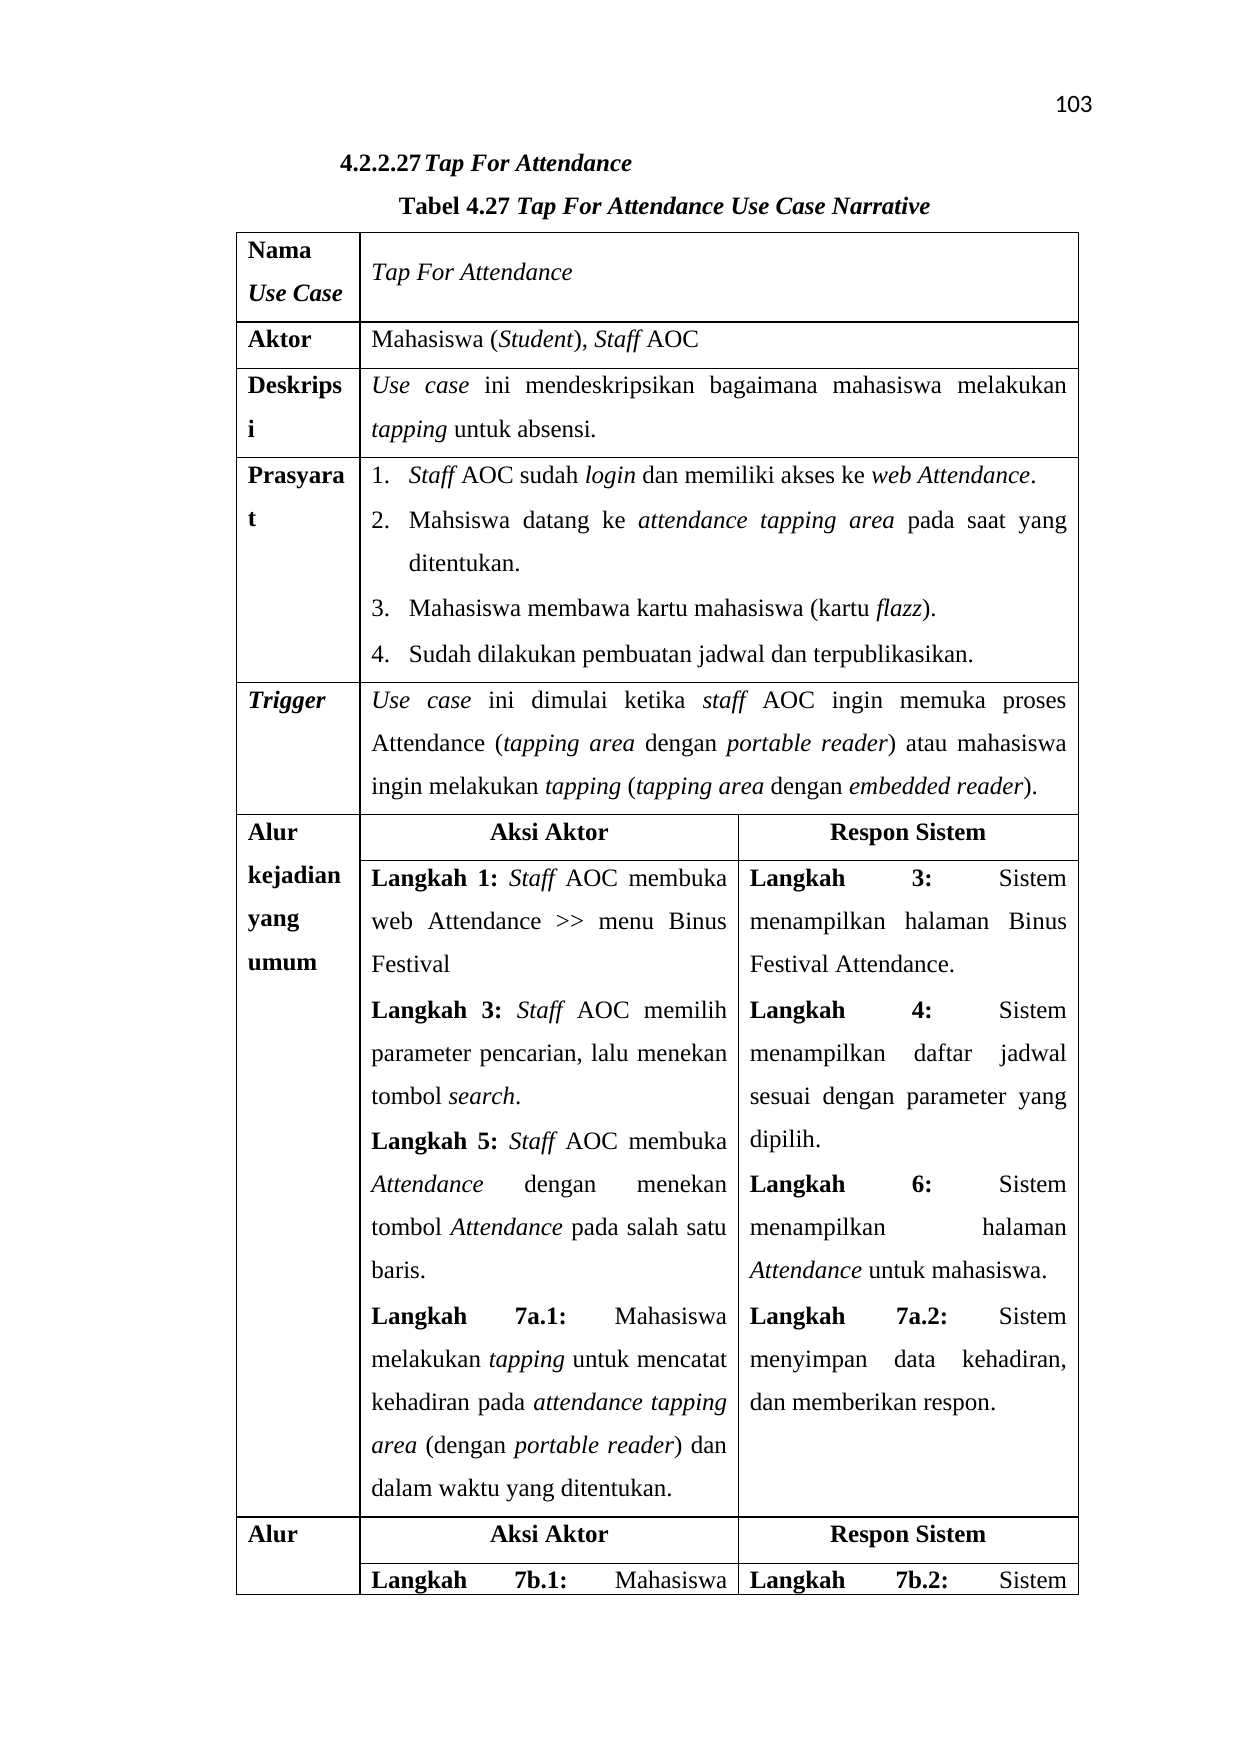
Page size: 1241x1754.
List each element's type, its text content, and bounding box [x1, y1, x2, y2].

text Tabel 4.27 Tap For Attendance Use Case Narrative [236, 191, 1092, 219]
table_cell Prasyarat [237, 458, 359, 682]
table_cell Alur alternatif [237, 1518, 359, 1594]
table_header Nama Use Case [237, 233, 359, 321]
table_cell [361, 1564, 738, 1594]
table_cell Trigger [237, 683, 359, 814]
table_cell Alur kejadian yang umum [237, 815, 359, 1516]
table_cell Aksi Aktor [361, 815, 738, 860]
table_cell Respon Sistem [739, 1518, 1078, 1562]
table_cell Respon Sistem [739, 815, 1078, 860]
table_cell Langkah 1: Staff AOC membuka web Attendance >> menu Binus Festival Langkah 3: Staff AOC memilih parameter pencarian, lalu menekan tombol search. Langkah 5: Staff AOC membuka Attendance dengan menekan tombol Attendance pada salah satu baris. Langkah 7a.1: Mahasiswa melakukan tapping untuk mencatat kehadiran pada attendance tapping area (dengan portable reader) dan dalam waktu yang ditentukan. [361, 861, 738, 1516]
table_cell Langkah 3: Sistem menampilkan halaman Binus Festival Attendance. Langkah 4: Sistem menampilkan daftar jadwal sesuai dengan parameter yang dipilih. Langkah 6: Sistem menampilkan halaman Attendance untuk mahasiswa. Langkah 7a.2: Sistem menyimpan data kehadiran, dan memberikan respon. [739, 861, 1078, 1516]
table_cell Aksi Aktor [361, 1518, 738, 1562]
text Tap For Attendance [340, 148, 1092, 176]
table_cell Use case ini dimulai ketika staff AOC ingin memuka proses Attendance (tapping area dengan portable reader) atau mahasiswa ingin melakukan tapping (tapping area dengan embedded reader). [361, 683, 1078, 814]
table_header Tap For Attendance [361, 233, 1078, 321]
table_cell Use case ini mendeskripsikan bagaimana mahasiswa melakukan tapping untuk absensi. [361, 369, 1078, 457]
table_cell Deskripsi [237, 369, 359, 457]
table_cell Staff AOC sudah login dan memiliki akses ke web Attendance. Mahsiswa datang ke attendance tapping area pada saat yang ditentukan. Mahasiswa membawa kartu mahasiswa (kartu flazz). Sudah dilakukan pembuatan jadwal dan terpublikasikan. [361, 458, 1078, 682]
table_cell Aktor [237, 323, 359, 367]
table_cell Mahasiswa (Student), Staff AOC [361, 323, 1078, 367]
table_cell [739, 1564, 1078, 1594]
